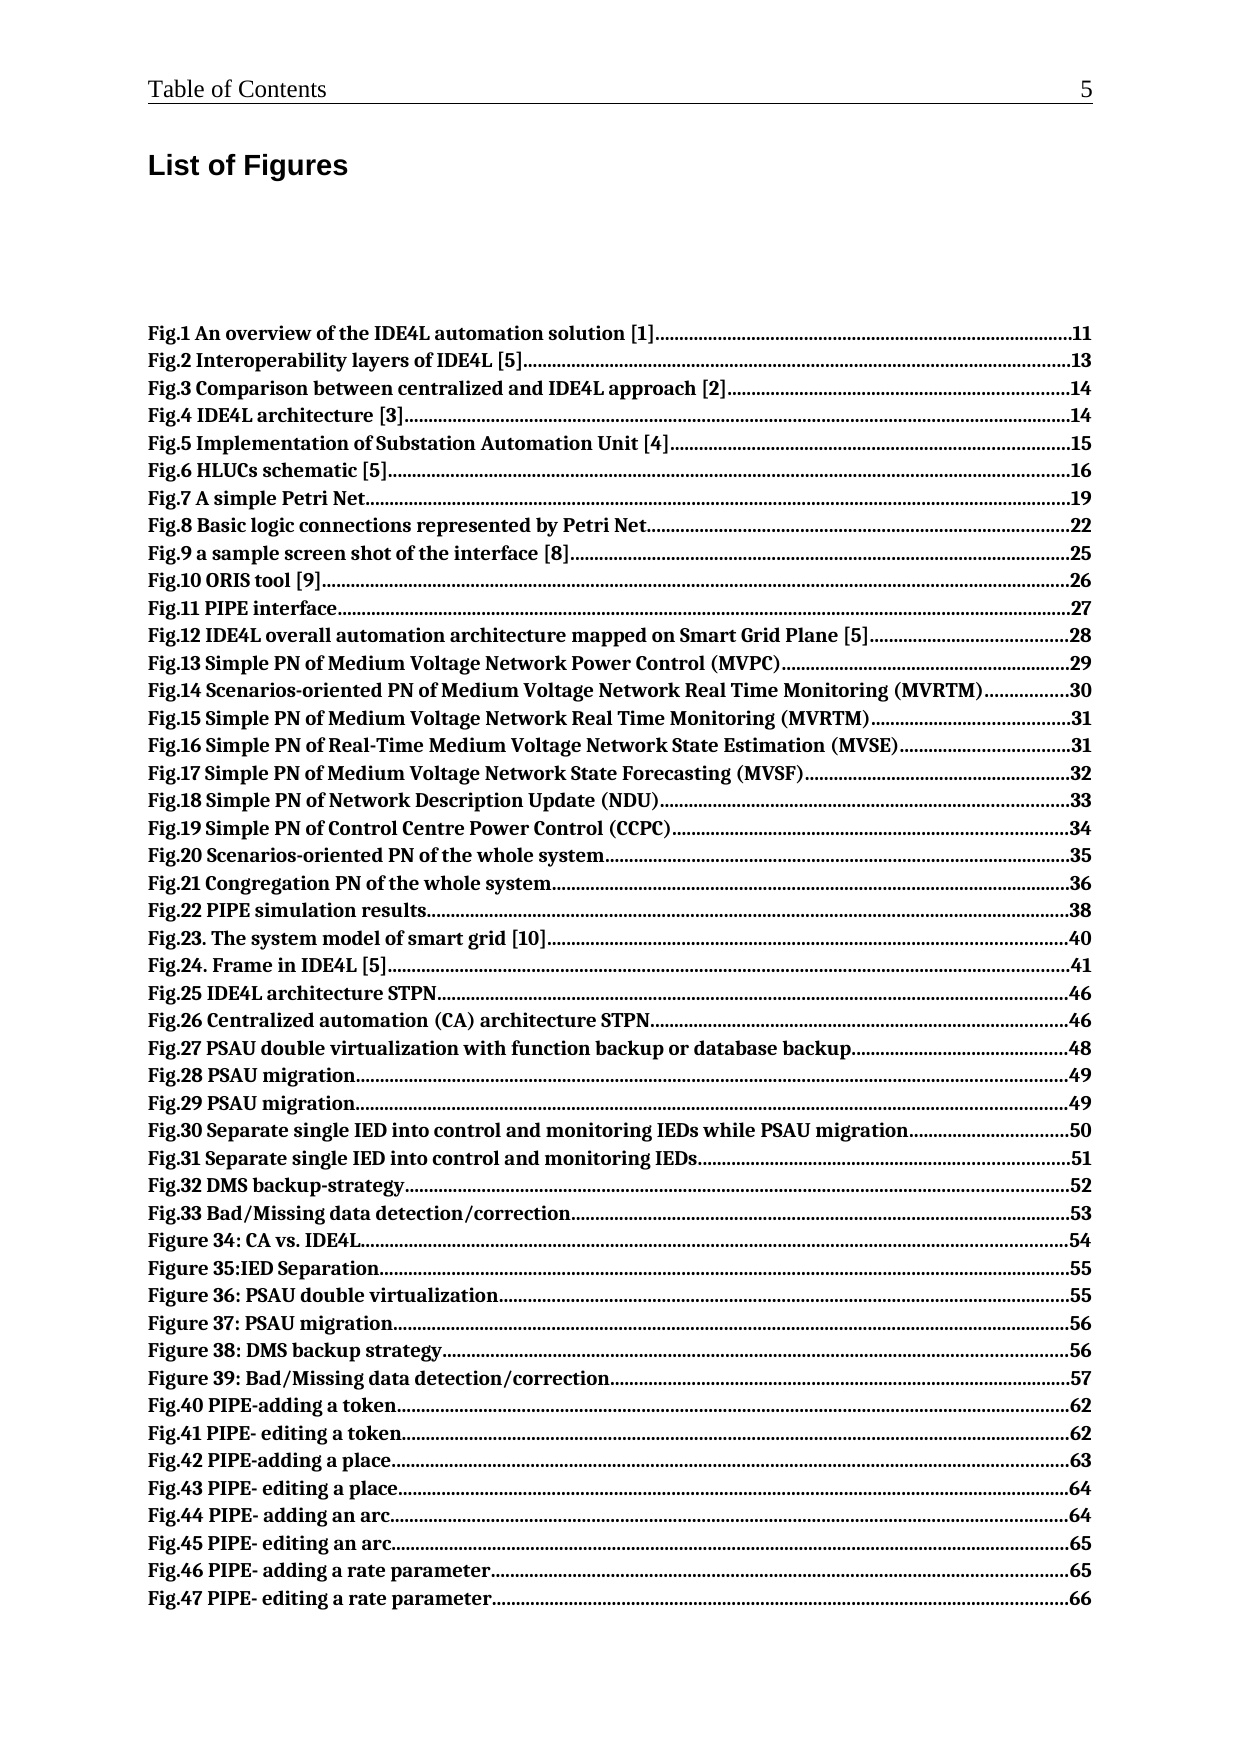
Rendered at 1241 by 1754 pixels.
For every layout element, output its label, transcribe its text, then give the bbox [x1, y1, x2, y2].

text Fig.28 PSAU migration 49 [148, 1064, 1093, 1088]
text Fig.24. Frame in IDE4L [5] 41 [148, 954, 1093, 978]
text Fig.15 Simple PN of Medium Voltage Network Real Time Monitoring (MVRTM) 31 [148, 706, 1093, 730]
text Fig.12 IDE4L overall automation architecture mapped on Smart Grid Plane [5] 28 [148, 624, 1093, 648]
text Fig.32 DMS backup-strategy 52 [148, 1174, 1093, 1198]
text Fig.23. The system model of smart grid [10] 40 [148, 926, 1093, 950]
text Fig.46 PIPE- adding a rate parameter 65 [148, 1559, 1093, 1583]
text Fig.4 IDE4L architecture [3] 14 [148, 404, 1093, 428]
text List of Figures [148, 148, 1093, 181]
text Fig.5 Implementation of Substation Automation Unit [4] 15 [148, 431, 1093, 455]
text Fig.9 a sample screen shot of the interface [8] 25 [148, 541, 1093, 565]
text Fig.19 Simple PN of Control Centre Power Control (CCPC) 34 [148, 816, 1093, 840]
text Fig.3 Comparison between centralized and IDE4L approach [2] 14 [148, 376, 1093, 400]
text Fig.25 IDE4L architecture STPN 46 [148, 981, 1093, 1005]
text Figure 35:IED Separation 55 [148, 1256, 1093, 1280]
text Fig.7 A simple Petri Net 19 [148, 486, 1093, 510]
text Fig.31 Separate single IED into control and monitoring IEDs 51 [148, 1146, 1093, 1170]
text Figure 38: DMS backup strategy 56 [148, 1339, 1093, 1363]
text Figure 36: PSAU double virtualization 55 [148, 1284, 1093, 1308]
text Fig.16 Simple PN of Real-Time Medium Voltage Network State Estimation (MVSE) 31 [148, 734, 1093, 758]
text Fig.45 PIPE- editing an arc 65 [148, 1531, 1093, 1555]
text Fig.27 PSAU double virtualization with function backup or database backup 48 [148, 1036, 1093, 1060]
text Fig.2 Interoperability layers of IDE4L [5] 13 [148, 349, 1093, 373]
text Fig.47 PIPE- editing a rate parameter 66 [148, 1586, 1093, 1610]
text Fig.8 Basic logic connections represented by Petri Net 22 [148, 514, 1093, 538]
text Fig.10 ORIS tool [9] 26 [148, 569, 1093, 593]
text Figure 39: Bad/Missing data detection/correction 57 [148, 1366, 1093, 1390]
text Fig.1 An overview of the IDE4L automation solution [1] 11 [148, 321, 1093, 345]
text Fig.30 Separate single IED into control and monitoring IEDs while PSAU migration 50 [148, 1119, 1093, 1143]
text Fig.17 Simple PN of Medium Voltage Network State Forecasting (MVSF) 32 [148, 761, 1093, 785]
text Fig.22 PIPE simulation results 38 [148, 899, 1093, 923]
text Fig.44 PIPE- adding an arc 64 [148, 1504, 1093, 1528]
text Fig.11 PIPE interface 27 [148, 596, 1093, 620]
text Figure 34: CA vs. IDE4L 54 [148, 1229, 1093, 1253]
text Fig.13 Simple PN of Medium Voltage Network Power Control (MVPC) 29 [148, 651, 1093, 675]
text Fig.20 Scenarios-oriented PN of the whole system 35 [148, 844, 1093, 868]
text Fig.43 PIPE- editing a place 64 [148, 1476, 1093, 1500]
text Fig.18 Simple PN of Network Description Update (NDU) 33 [148, 789, 1093, 813]
text Fig.40 PIPE-adding a token 62 [148, 1394, 1093, 1418]
text Fig.42 PIPE-adding a place 63 [148, 1449, 1093, 1473]
text Figure 37: PSAU migration 56 [148, 1311, 1093, 1335]
text Fig.33 Bad/Missing data detection/correction 53 [148, 1201, 1093, 1225]
text Fig.29 PSAU migration 49 [148, 1091, 1093, 1115]
text Fig.41 PIPE- editing a token 62 [148, 1421, 1093, 1445]
text Fig.6 HLUCs schematic [5] 16 [148, 459, 1093, 483]
text Fig.14 Scenarios-oriented PN of Medium Voltage Network Real Time Monitoring (MVRTM) 30 [148, 679, 1093, 703]
text Fig.21 Congregation PN of the whole system 36 [148, 871, 1093, 895]
text Fig.26 Centralized automation (CA) architecture STPN 46 [148, 1009, 1093, 1033]
